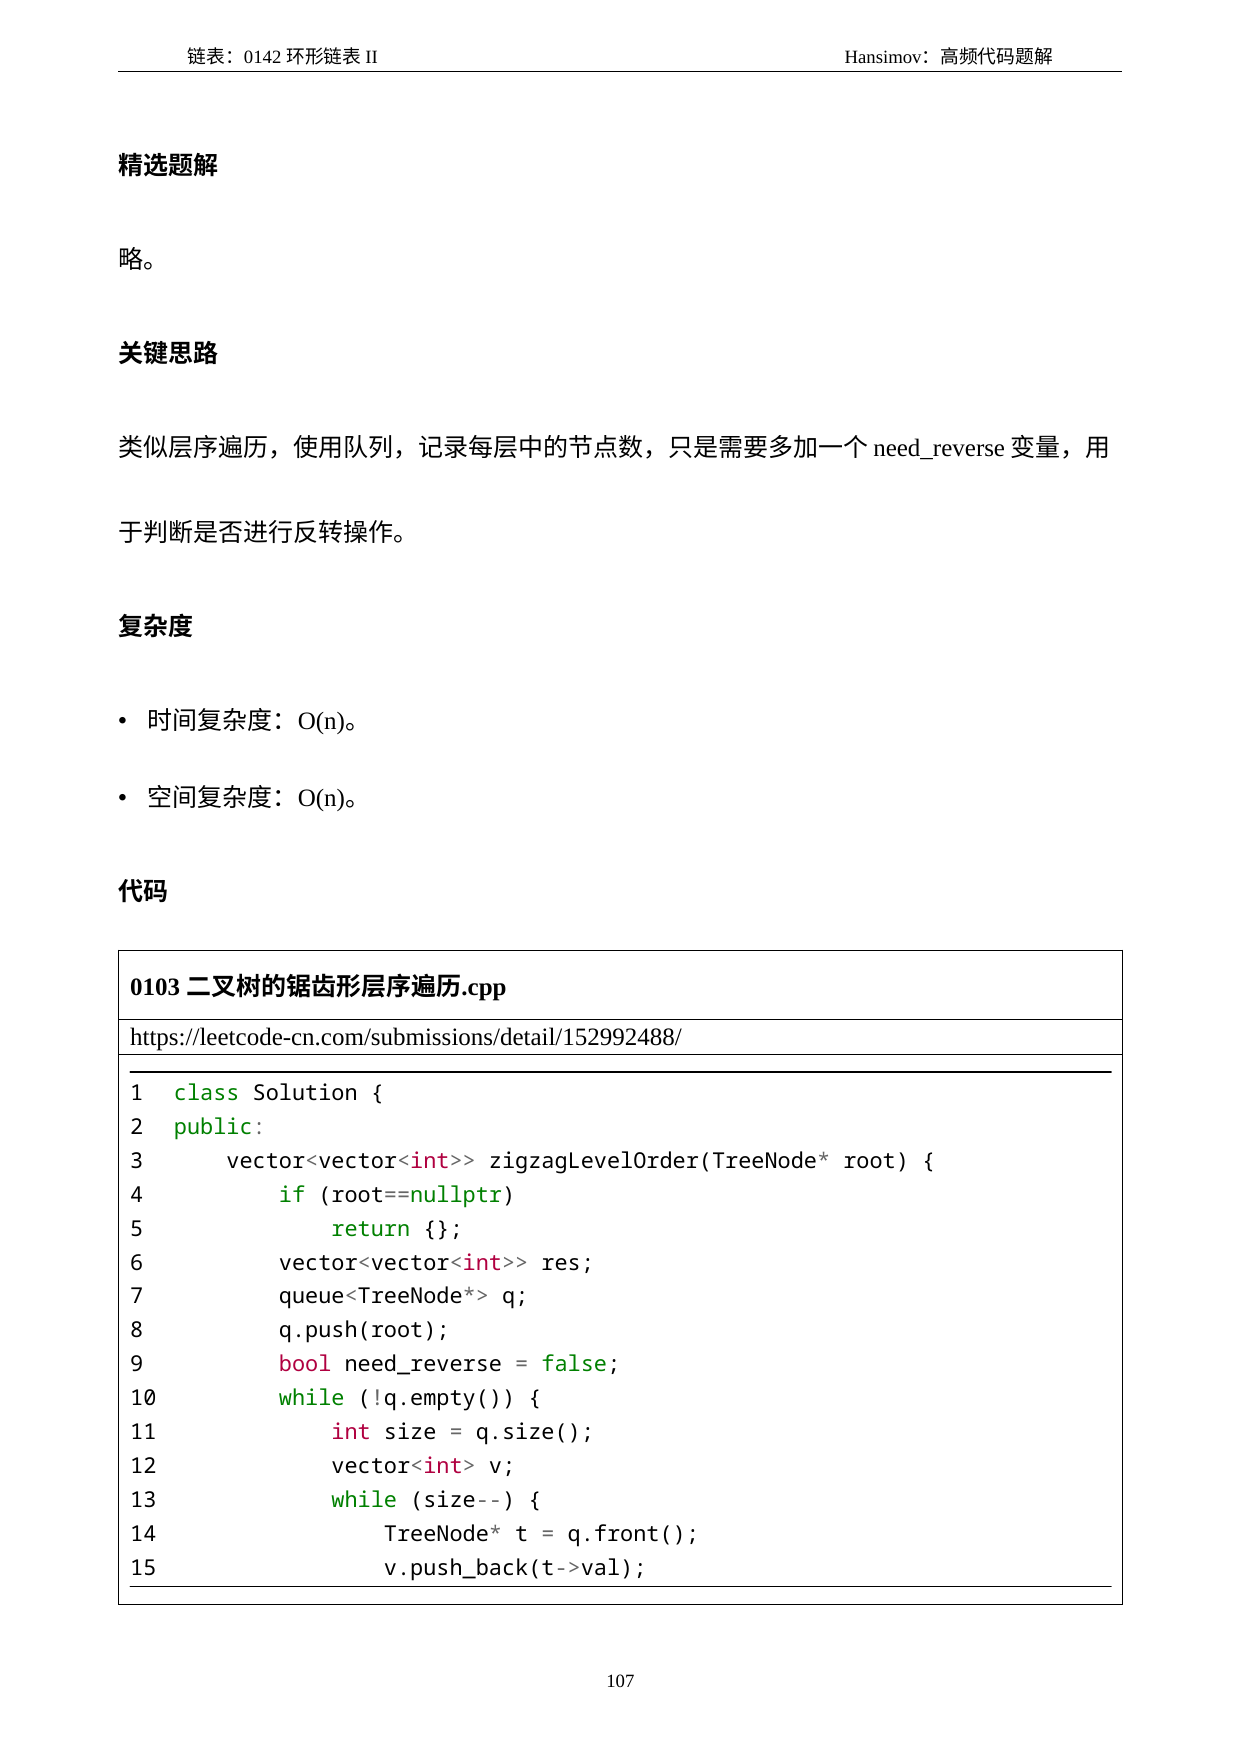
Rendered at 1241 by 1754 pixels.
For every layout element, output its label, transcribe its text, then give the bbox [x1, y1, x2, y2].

subtitle 精选题解 [118, 130, 1097, 198]
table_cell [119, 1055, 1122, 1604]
text 略。 [118, 224, 1122, 292]
subtitle 复杂度 [118, 591, 1097, 658]
text 时间复杂度：O(n)。 [118, 684, 1122, 752]
text 空间复杂度：O(n)。 [118, 762, 1122, 829]
subtitle 代码 [118, 856, 1097, 923]
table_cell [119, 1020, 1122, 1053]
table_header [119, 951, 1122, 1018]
subtitle 关键思路 [118, 318, 1097, 386]
text 类似层序遍历，使用队列，记录每层中的节点数，只是需要多加一个need_reverse变量，用于判断是否进行反转操作。 [118, 412, 1122, 564]
